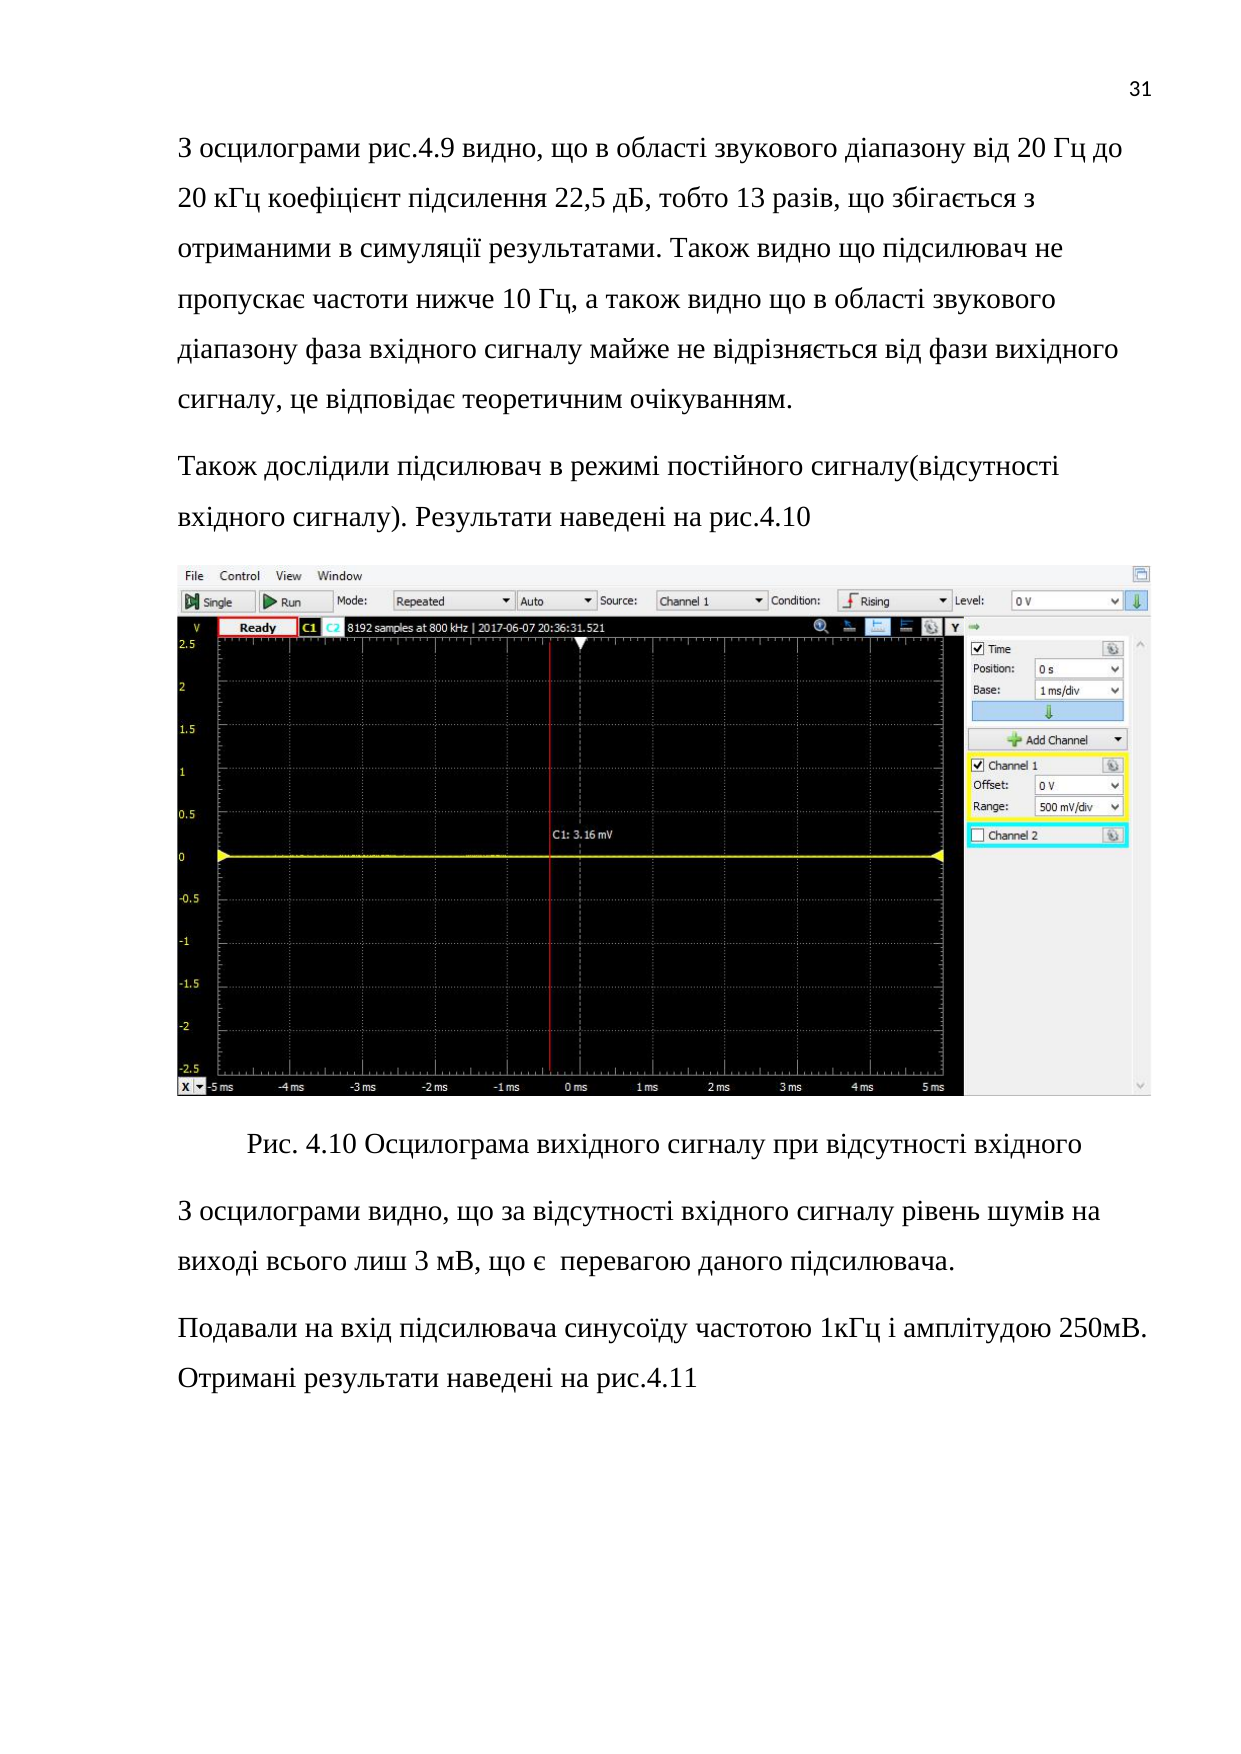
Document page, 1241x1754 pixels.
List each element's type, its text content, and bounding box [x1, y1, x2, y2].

text Подавали на вхід підсилювача синусоїду частотою 1кГц і амплітудою 250мВ. Отримані результати наведені на рис.4.11 [177, 1310, 1152, 1394]
text Рис. 4.10 Осцилограма вихідного сигналу при відсутності вхідного [177, 1126, 1152, 1159]
text З осцилограми видно, що за відсутності вхідного сигналу рівень шумів на виході всього лиш 3 мВ, що є перевагою даного підсилювача. [177, 1193, 1152, 1277]
picture [177, 565, 1152, 1096]
text З осцилограми рис.4.9 видно, що в області звукового діапазону від 20 Гц до 20 кГц коефіцієнт підсилення 22,5 дБ, тобто 13 разів, що збігається з отриманими в симуляції результатами. Також видно що підсилювач не пропускає частоти нижче 10 Гц, а також видно що в області звукового діапазону фаза вхідного сигналу майже не відрізняється від фази вихідного сигналу, це відповідає теоретичним очікуванням. [177, 130, 1152, 415]
text Також дослідили підсилювач в режимі постійного сигналу(відсутності вхідного сигналу). Результати наведені на рис.4.10 [177, 448, 1152, 532]
